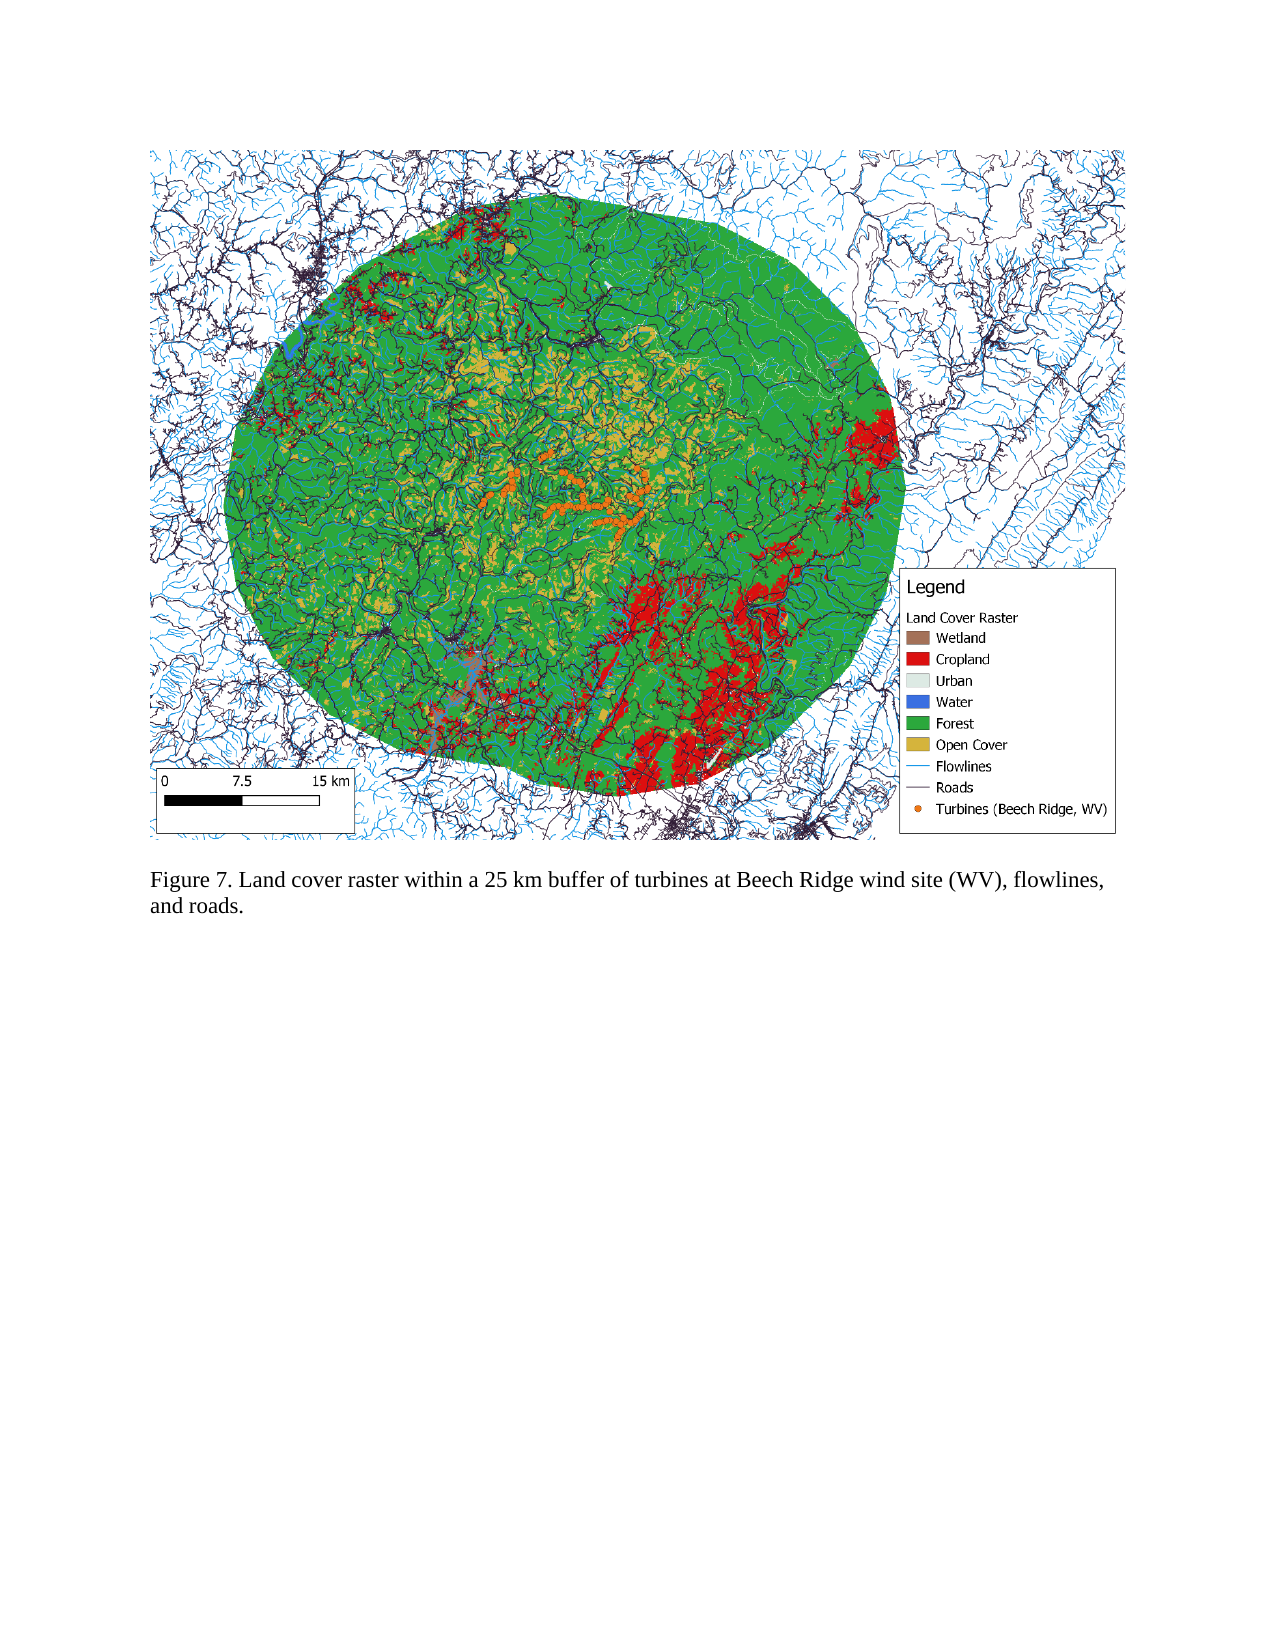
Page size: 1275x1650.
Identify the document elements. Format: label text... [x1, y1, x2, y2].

picture [150, 150, 1125, 840]
text Figure 7. Land cover raster within a 25 km buffer of turbines at Beech Ridge wind site (WV), flowlines, and roads. [150, 866, 1125, 919]
